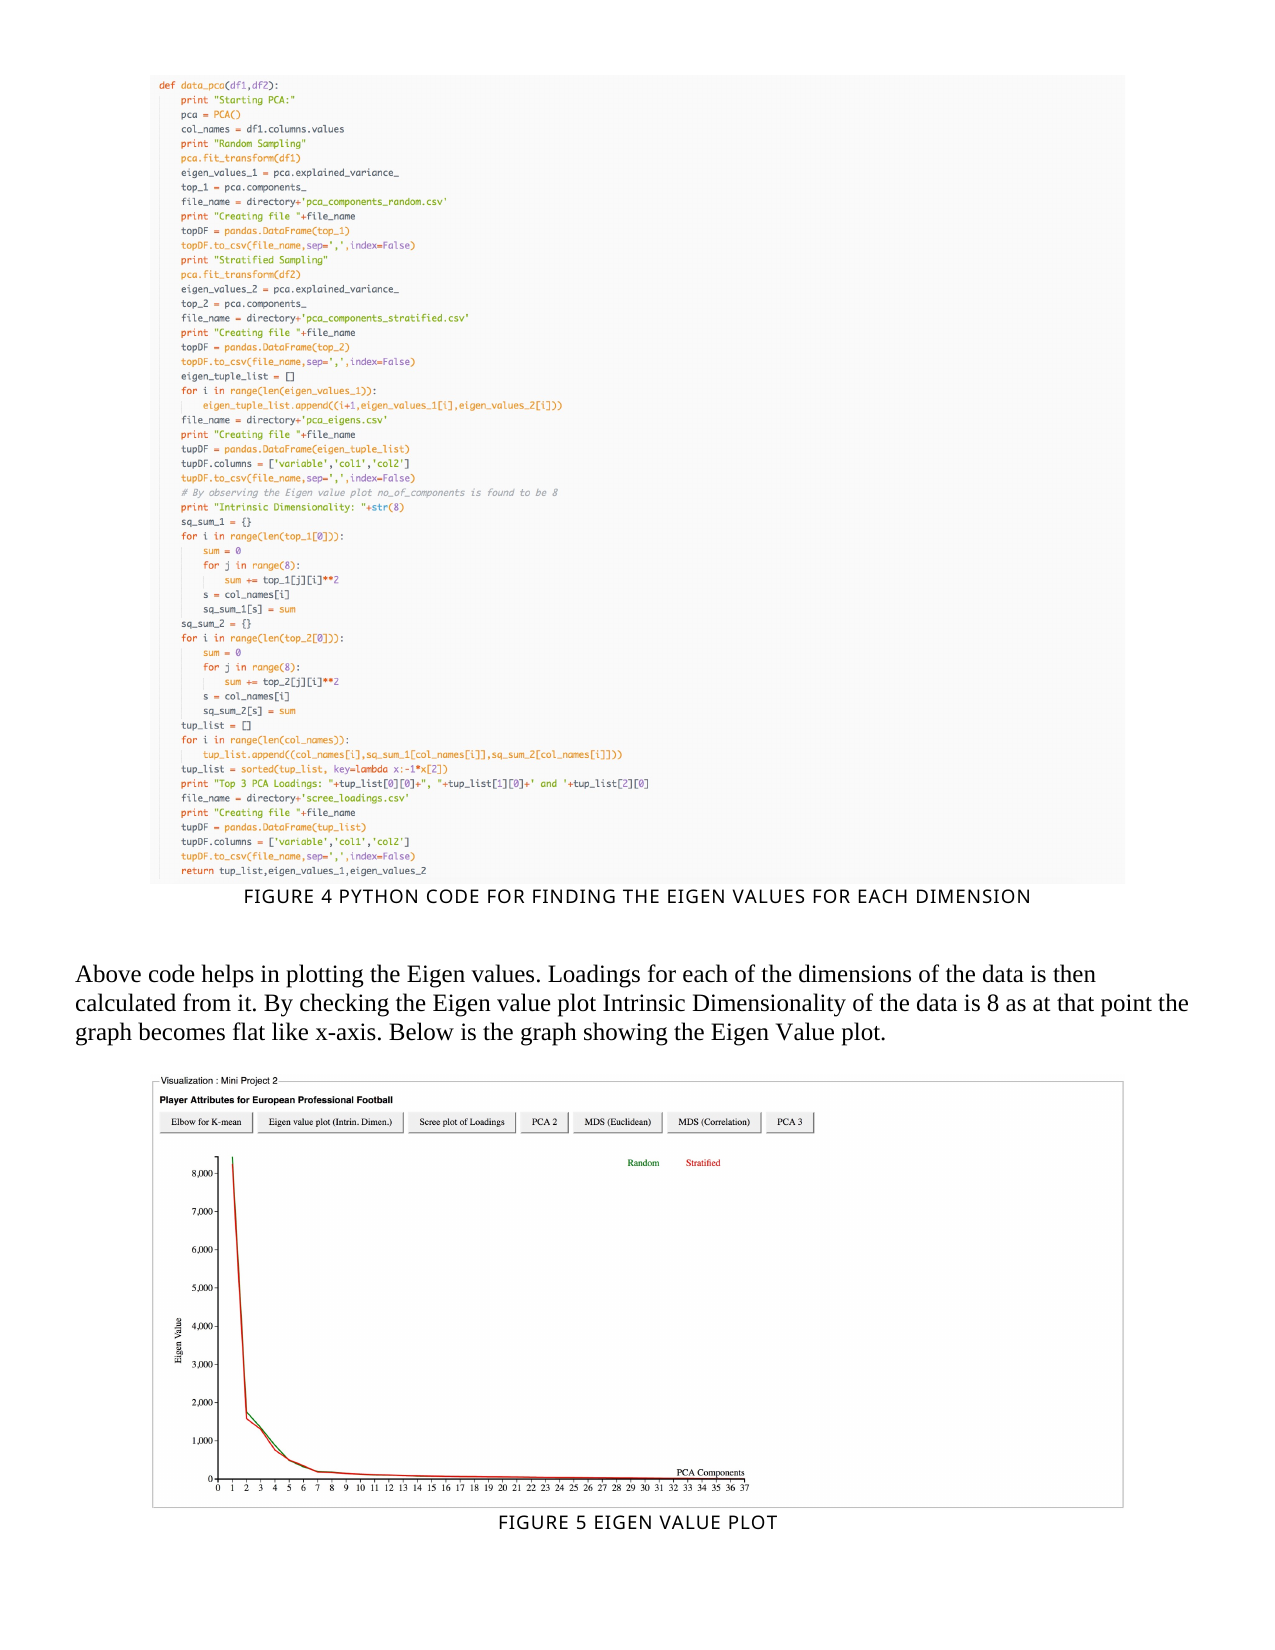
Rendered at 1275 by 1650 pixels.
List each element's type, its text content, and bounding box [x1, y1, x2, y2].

text Figure 4 Python code for finding the eigen values for each dimension [75, 883, 1200, 909]
text Above code helps in plotting the Eigen values. Loadings for each of the dimensions of the data is then calculated from it. By checking the Eigen value plot Intrinsic Dimensionality of the data is 8 as at that point the graph becomes flat like x-axis. Below is the graph showing the Eigen Value plot. [75, 959, 1200, 1046]
text Figure 5 Eigen Value Plot [75, 1509, 1200, 1535]
picture [150, 1074, 1125, 1510]
picture [150, 75, 1125, 884]
